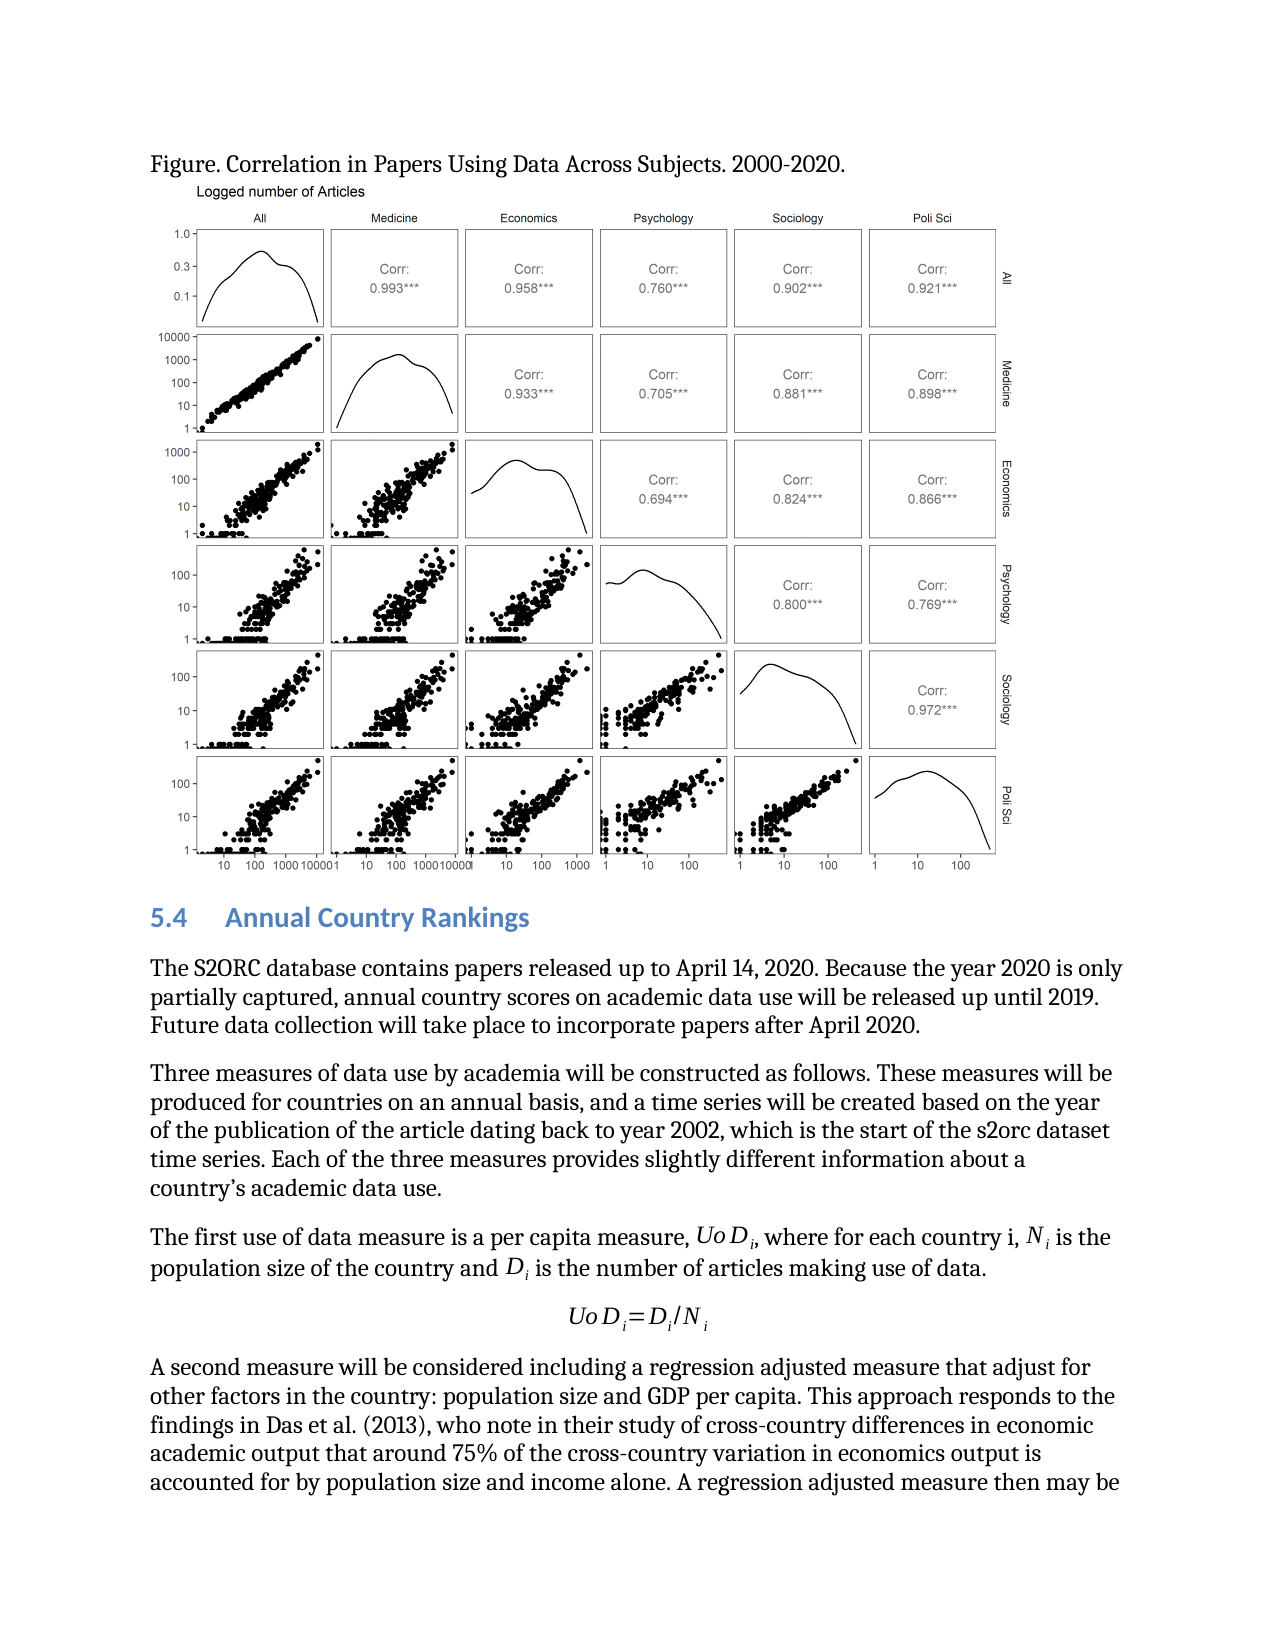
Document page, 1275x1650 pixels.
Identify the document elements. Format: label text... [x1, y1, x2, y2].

text The S2ORC database contains papers released up to April 14, 2020. Because the year 2020 is only partially captured, annual country scores on academic data use will be released up until 2019. Future data collection will take place to incorporate papers after April 2020. [150, 954, 1125, 1040]
picture [150, 178, 1025, 879]
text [150, 1353, 1125, 1497]
text The first use of data measure is a per capita measure, , where for each country i, is the population size of the country and is the number of articles making use of data. [150, 1221, 1125, 1284]
text Three measures of data use by academia will be constructed as follows. These measures will be produced for countries on an annual basis, and a time series will be created based on the year of the publication of the article dating back to year 2002, which is the start of the s2orc dataset time series. Each of the three measures provides slightly different information about a country’s academic data use. [150, 1059, 1125, 1203]
subtitle 5.4 Annual Country Rankings [150, 899, 1125, 935]
